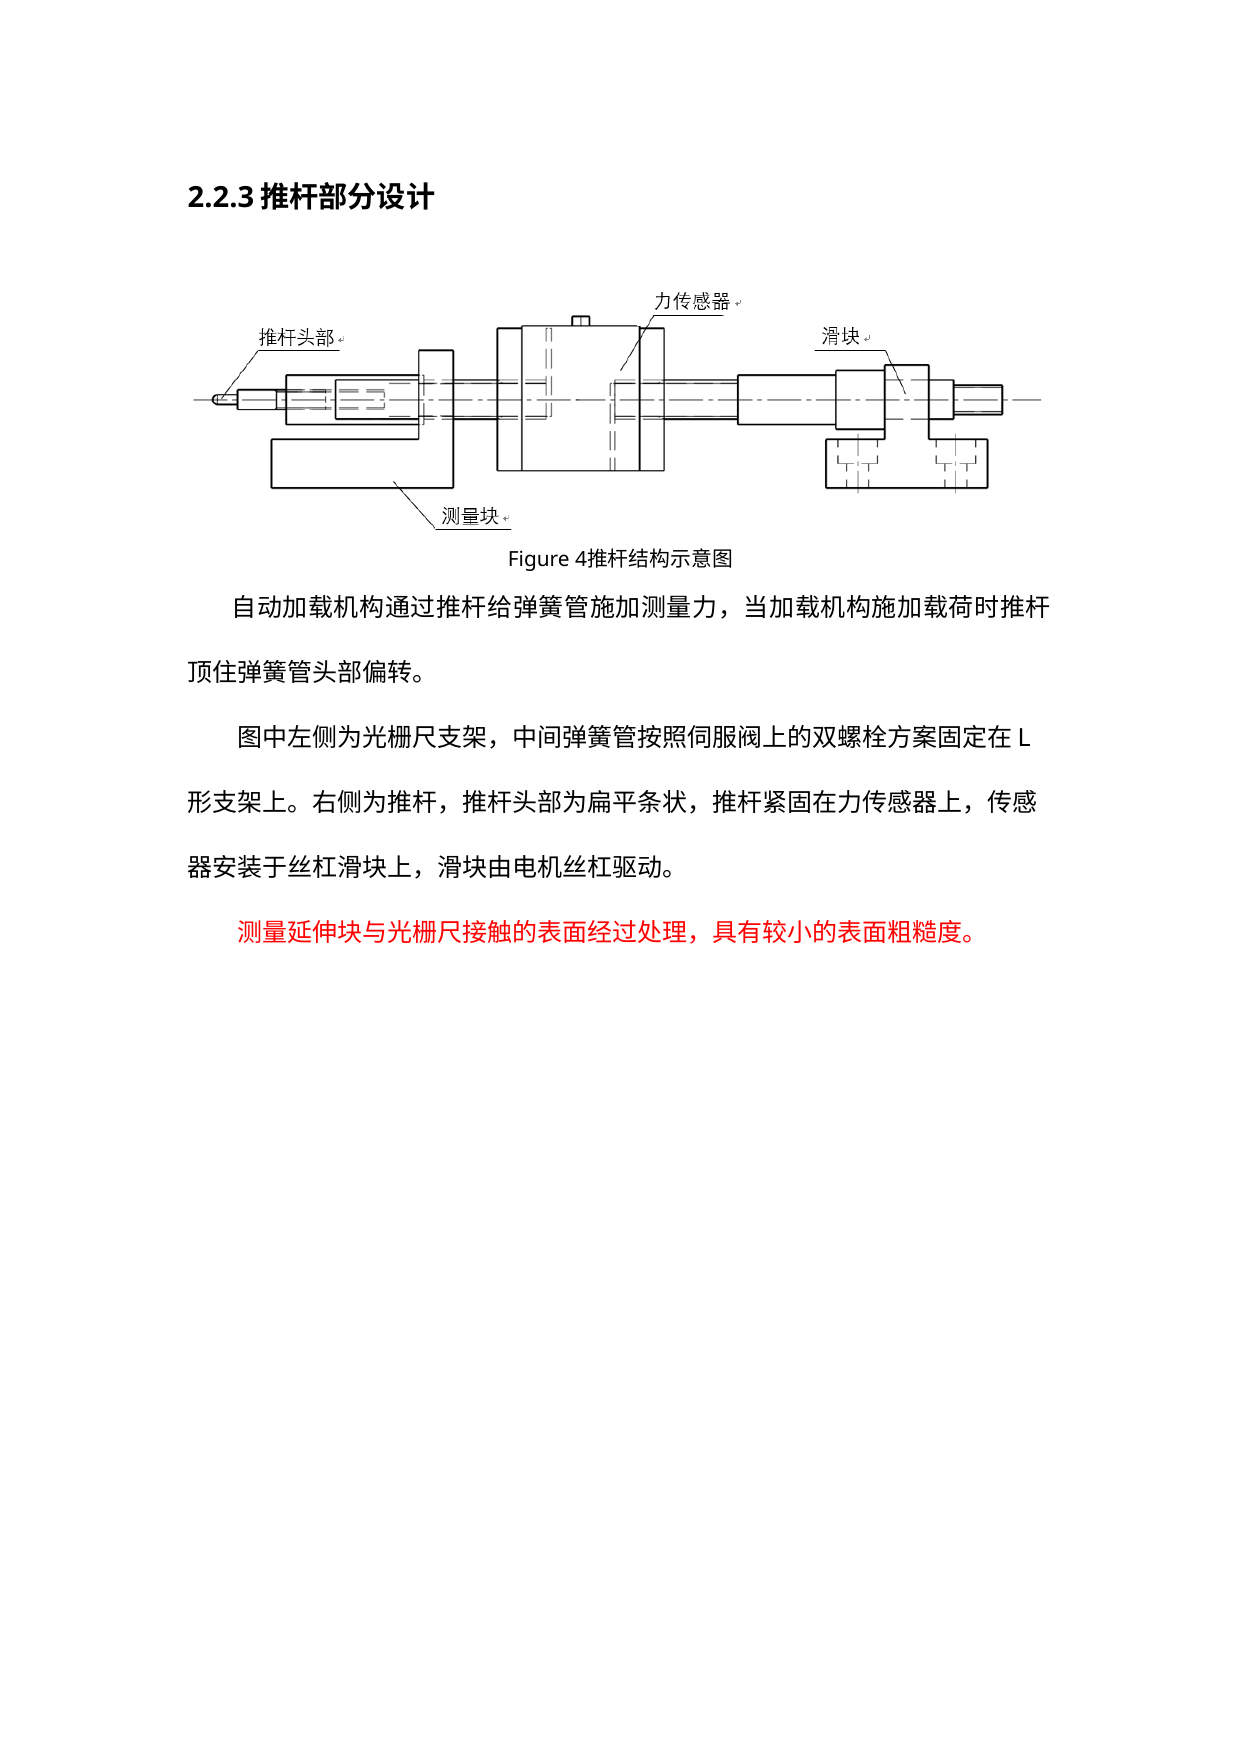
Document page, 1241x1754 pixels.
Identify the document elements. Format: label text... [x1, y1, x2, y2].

picture [187, 280, 1053, 532]
subtitle 2.2.3推杆部分设计 [187, 162, 1053, 227]
text Figure 推杆结构示意图 [187, 541, 1053, 573]
text 测量延伸块与光栅尺接触的表面经过处理，具有较小的表面粗糙度。 [187, 898, 1053, 963]
text 自动加载机构通过推杆给弹簧管施加测量力，当加载机构施加载荷时推杆顶住弹簧管头部偏转。 [187, 573, 1053, 703]
text 图中左侧为光栅尺支架，中间弹簧管按照伺服阀上的双螺栓方案固定在L形支架上。右侧为推杆，推杆头部为扁平条状，推杆紧固在力传感器上，传感器安装于丝杠滑块上，滑块由电机丝杠驱动。 [187, 703, 1053, 898]
